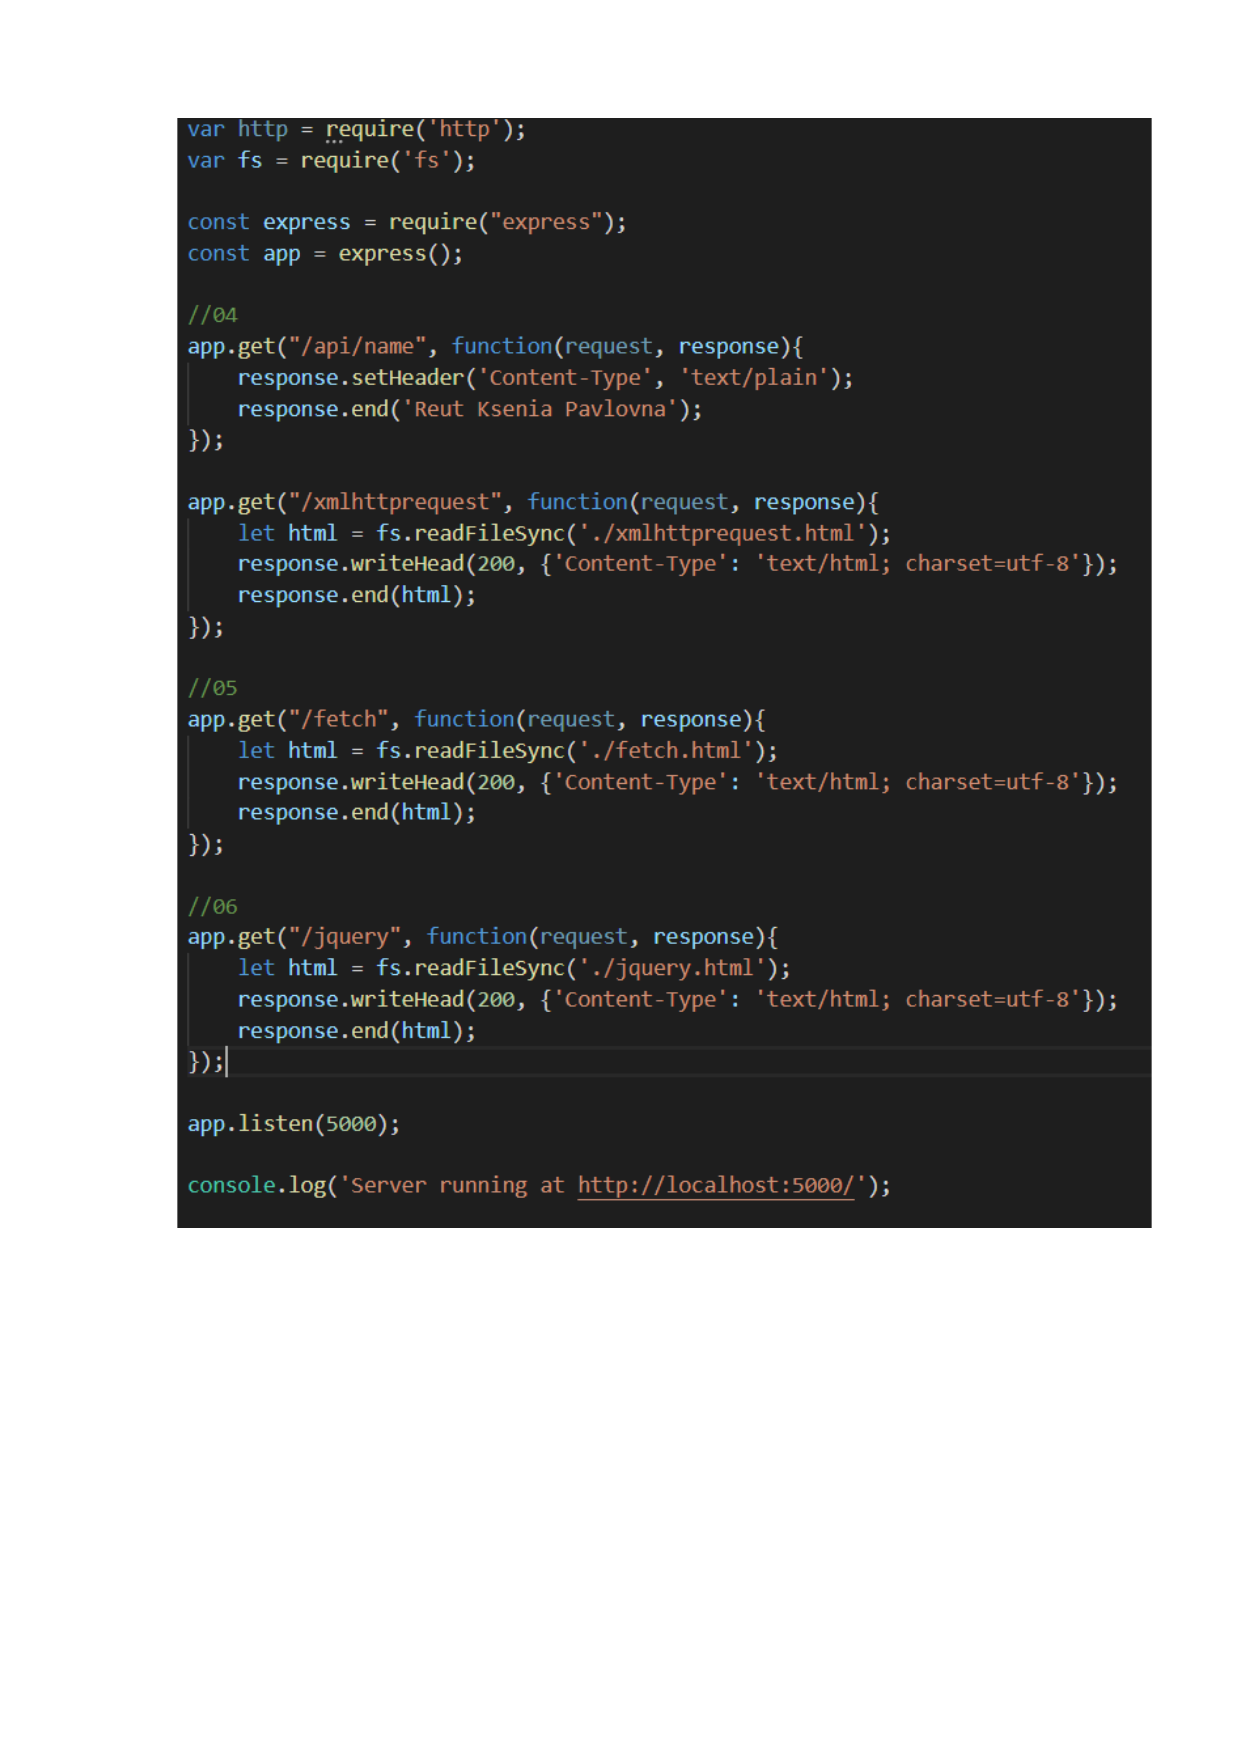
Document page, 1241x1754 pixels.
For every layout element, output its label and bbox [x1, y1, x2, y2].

picture [177, 118, 1152, 1228]
